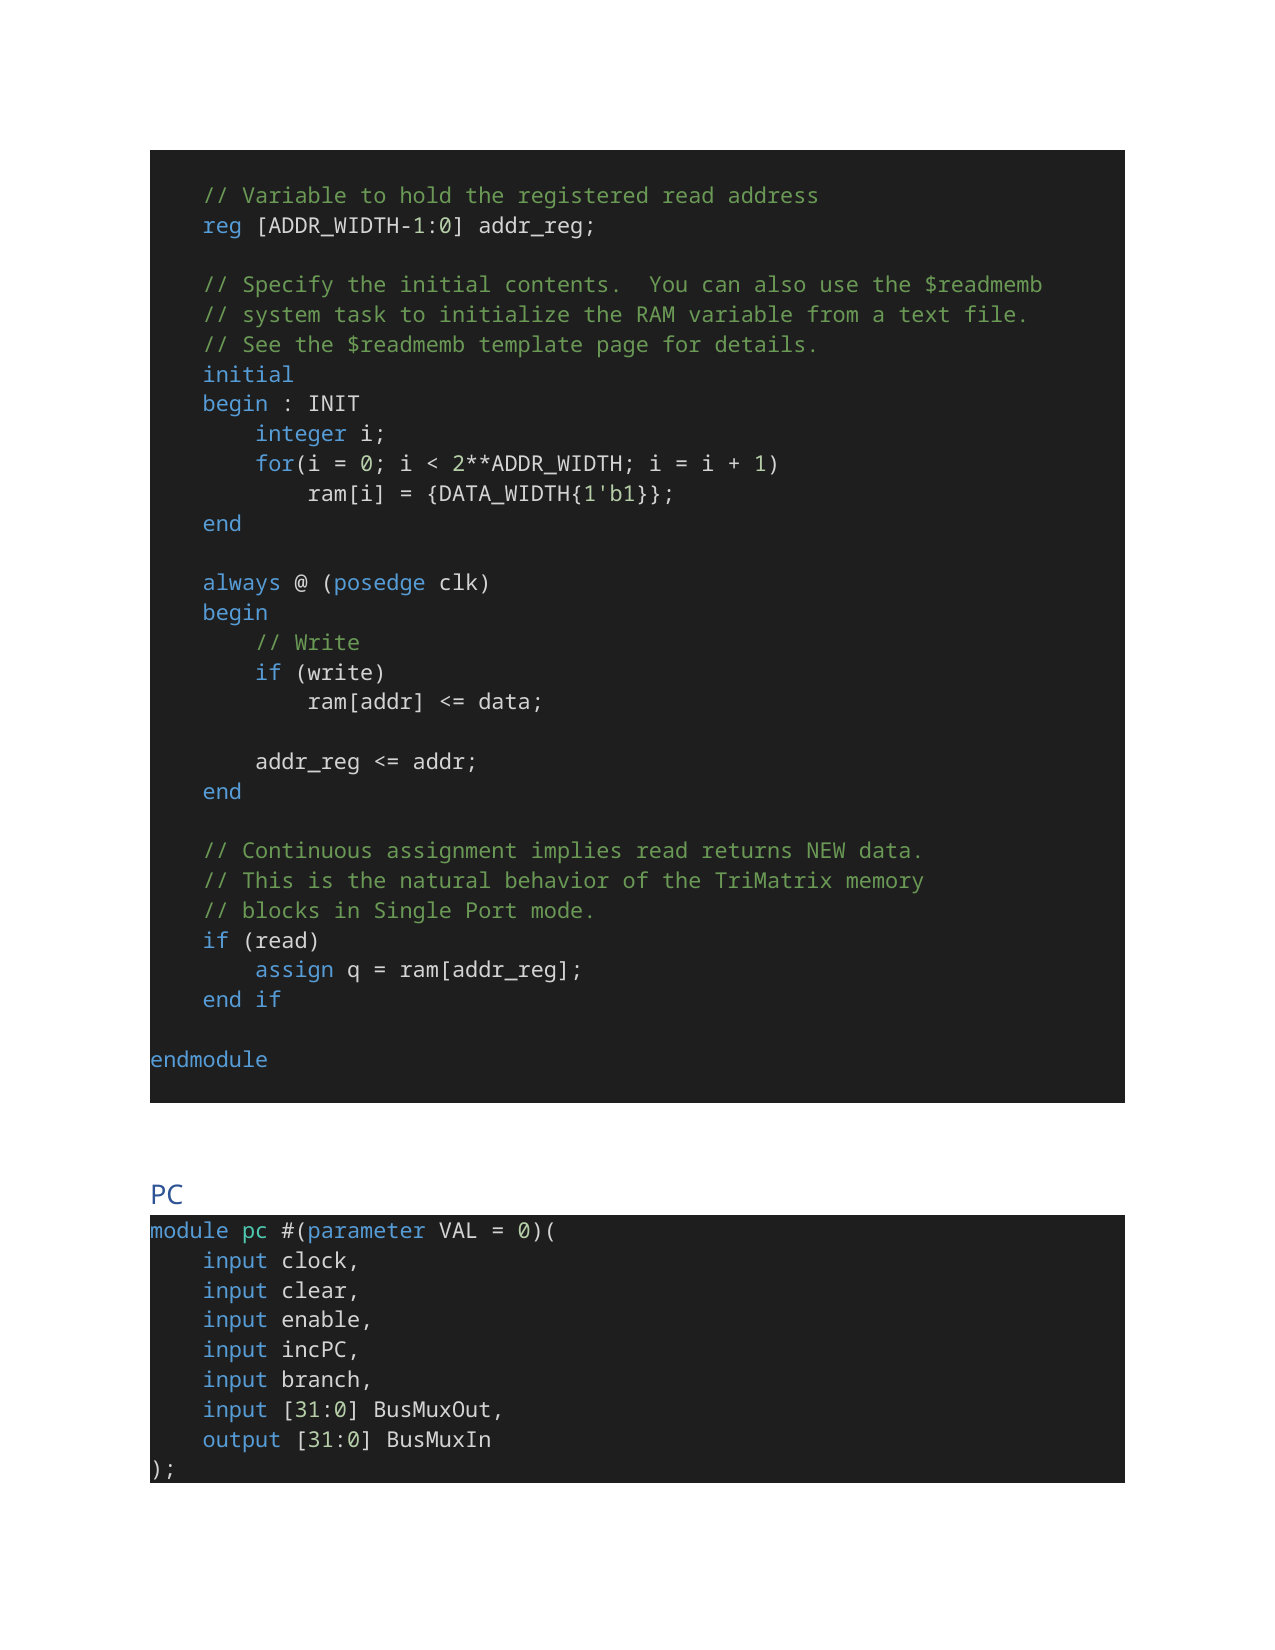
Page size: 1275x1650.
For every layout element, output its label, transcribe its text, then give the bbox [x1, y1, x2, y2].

text output [31:0] BusMuxIn [150, 1423, 1125, 1453]
text endmodule [150, 1044, 1125, 1073]
text for(i = 0; i < 2**ADDR_WIDTH; i = i + 1) [150, 448, 1125, 478]
text input enable, [150, 1304, 1125, 1334]
text input clear, [150, 1274, 1125, 1304]
text // Specify the initial contents. You can also use the $readmemb [150, 269, 1125, 299]
text // system task to initialize the RAM variable from a text file. [150, 299, 1125, 329]
text input branch, [150, 1364, 1125, 1394]
text always @ (posedge clk) [150, 567, 1125, 597]
text // This is the natural behavior of the TriMatrix memory [150, 865, 1125, 895]
text if (write) [150, 656, 1125, 686]
subtitle PC [150, 1175, 1125, 1212]
text begin [150, 597, 1125, 627]
text end [150, 507, 1125, 537]
text assign q = ram[addr_reg]; [150, 954, 1125, 984]
text reg [ADDR_WIDTH-1:0] addr_reg; [150, 209, 1125, 239]
text ram[i] = {DATA_WIDTH{1'b1}}; [150, 478, 1125, 507]
text // See the $readmemb template page for details. [150, 329, 1125, 358]
text end if [150, 984, 1125, 1014]
text // Variable to hold the registered read address [150, 180, 1125, 209]
text module pc #(parameter VAL = 0)( [150, 1215, 1125, 1245]
text ram[addr] <= data; [150, 686, 1125, 716]
text begin : INIT [150, 388, 1125, 418]
text input [31:0] BusMuxOut, [150, 1394, 1125, 1423]
text // Continuous assignment implies read returns NEW data. [150, 835, 1125, 865]
text input clock, [150, 1245, 1125, 1274]
text end [150, 776, 1125, 805]
text input incPC, [150, 1334, 1125, 1364]
text addr_reg <= addr; [150, 746, 1125, 776]
text ); [150, 1453, 1125, 1483]
text // blocks in Single Port mode. [150, 895, 1125, 924]
text initial [150, 358, 1125, 388]
text if (read) [150, 924, 1125, 954]
text // Write [150, 627, 1125, 656]
text integer i; [150, 418, 1125, 448]
